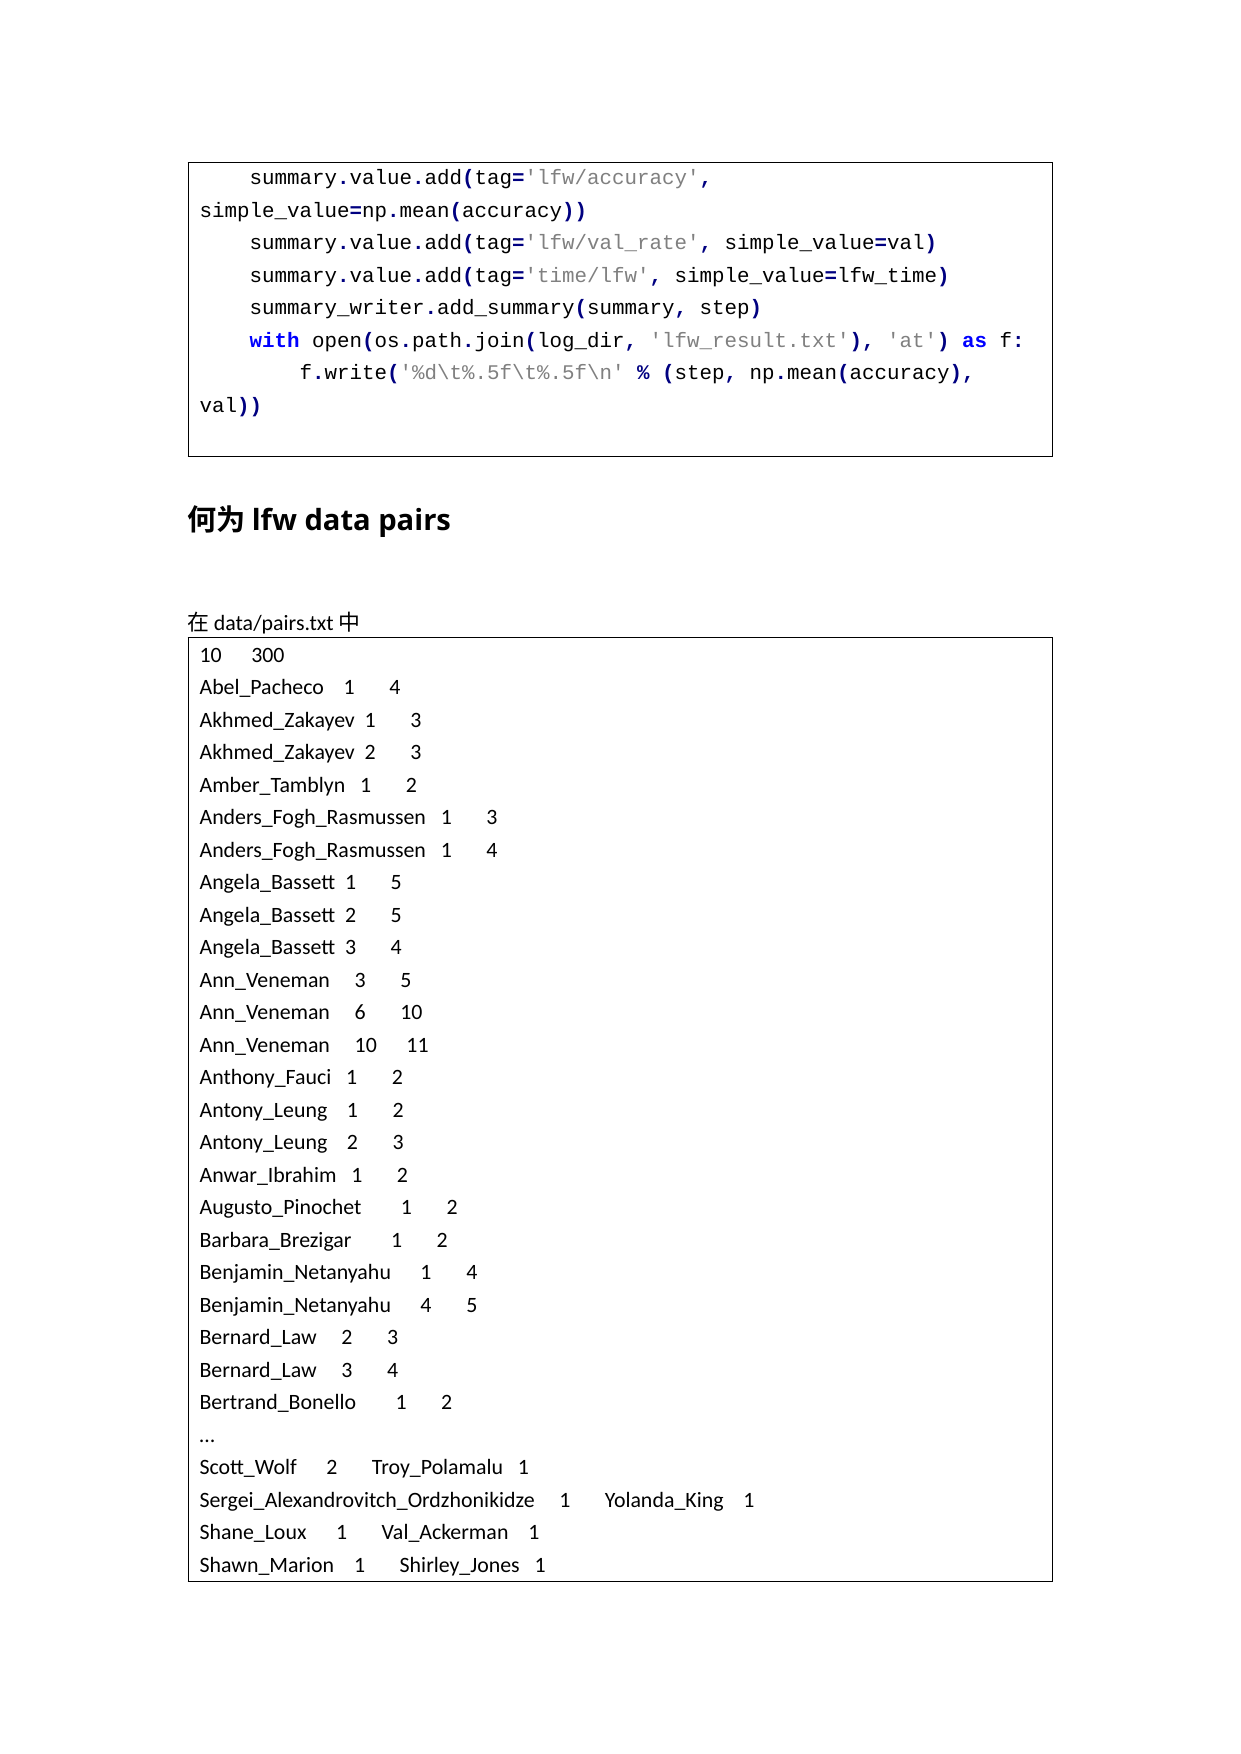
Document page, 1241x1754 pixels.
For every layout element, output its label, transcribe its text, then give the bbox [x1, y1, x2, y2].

subtitle 何为lfw data pairs [187, 486, 1053, 551]
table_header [189, 638, 1052, 1581]
text 在data/pairs.txt中 [187, 604, 1053, 637]
